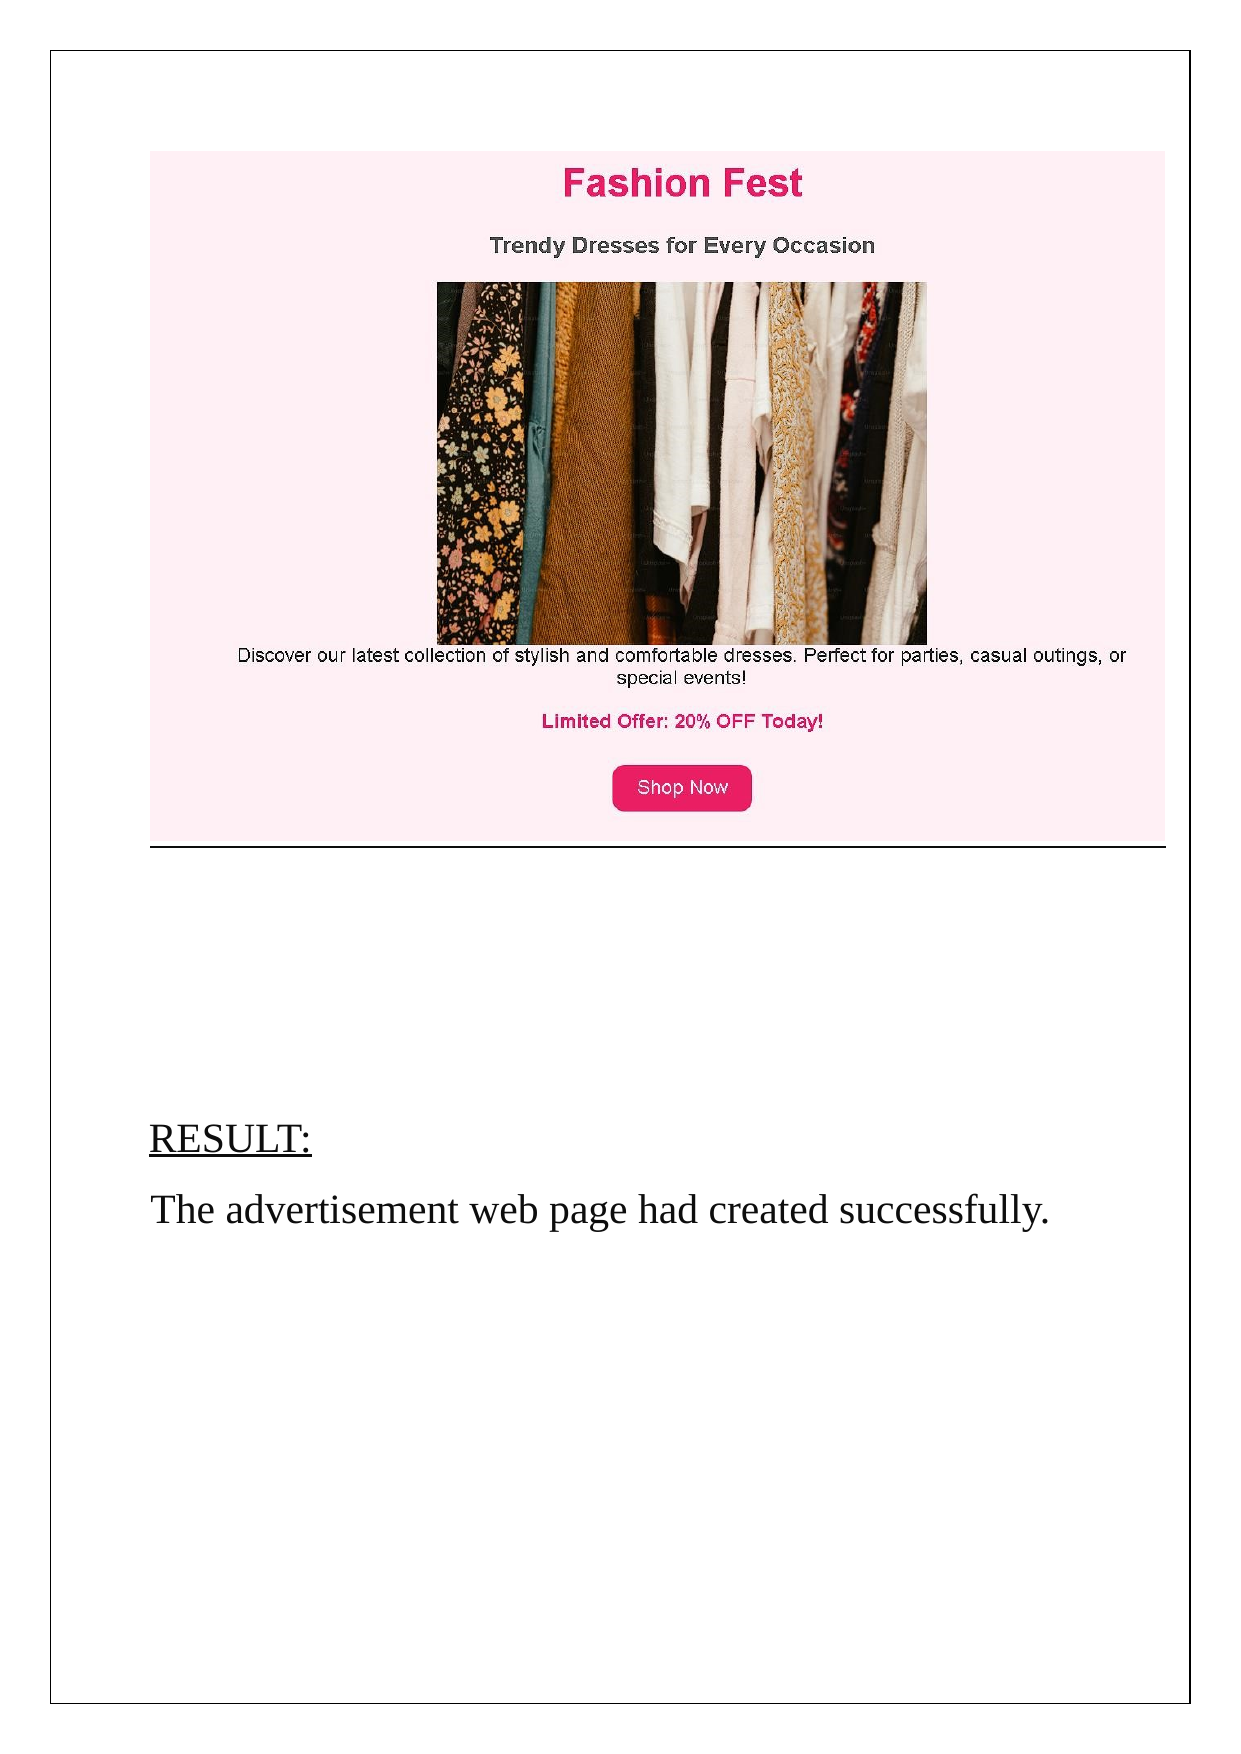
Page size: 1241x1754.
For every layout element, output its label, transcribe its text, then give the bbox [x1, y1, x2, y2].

text RESULT: [148, 1113, 1181, 1161]
text The advertisement web page had created successfully. [150, 1184, 1181, 1232]
picture [150, 151, 1165, 841]
